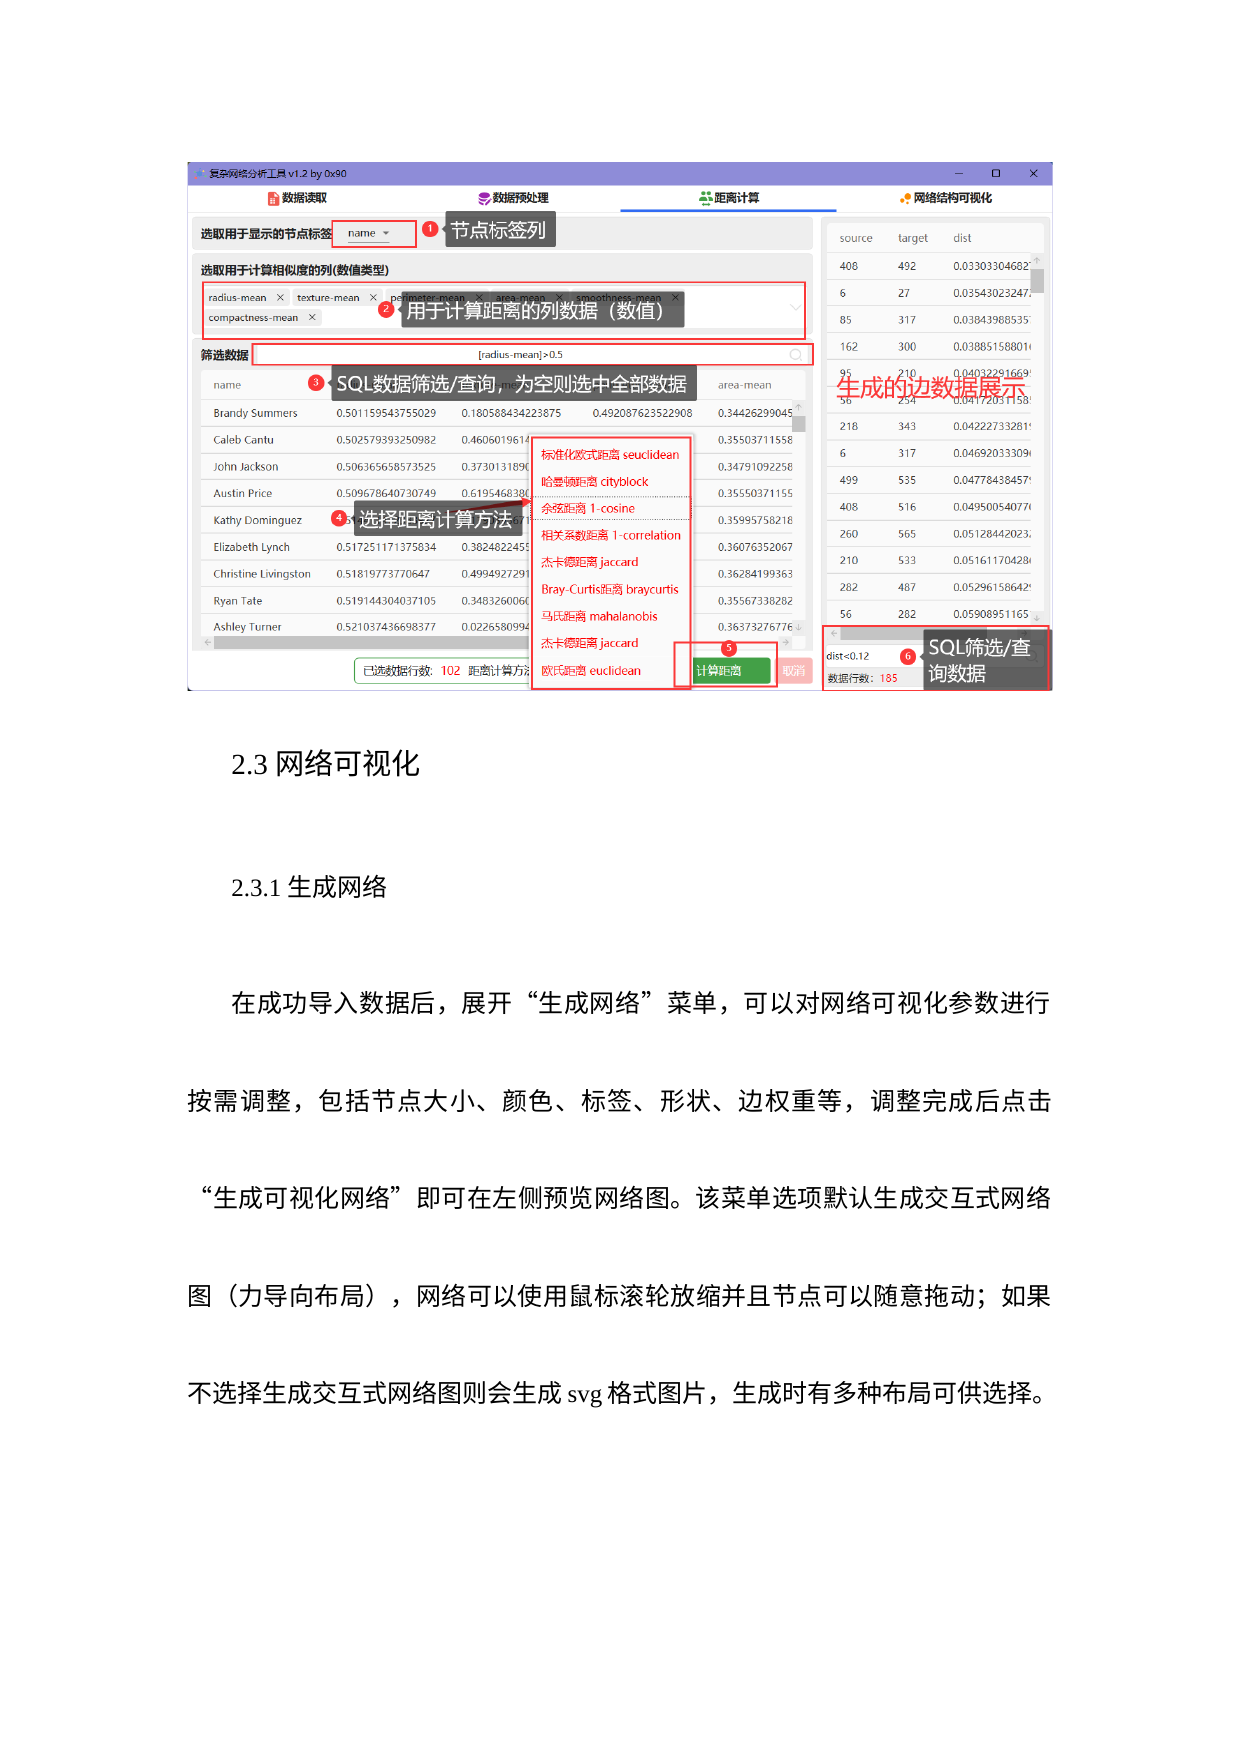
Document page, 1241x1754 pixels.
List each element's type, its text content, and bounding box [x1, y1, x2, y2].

text 在成功导入数据后，展开“生成网络”菜单，可以对网络可视化参数进行按需调整，包括节点大小、颜色、标签、形状、边权重等，调整完成后点击“生成可视化网络”即可在左侧预览网络图。该菜单选项默认生成交互式网络图（力导向布局），网络可以使用鼠标滚轮放缩并且节点可以随意拖动；如果不选择生成交互式网络图则会生成svg格式图片，生成时有多种布局可供选择。 [187, 969, 1053, 1424]
picture [187, 162, 1053, 691]
text 2.3 网络可视化 [187, 729, 1053, 794]
text 2.3.1 生成网络 [187, 853, 1053, 918]
